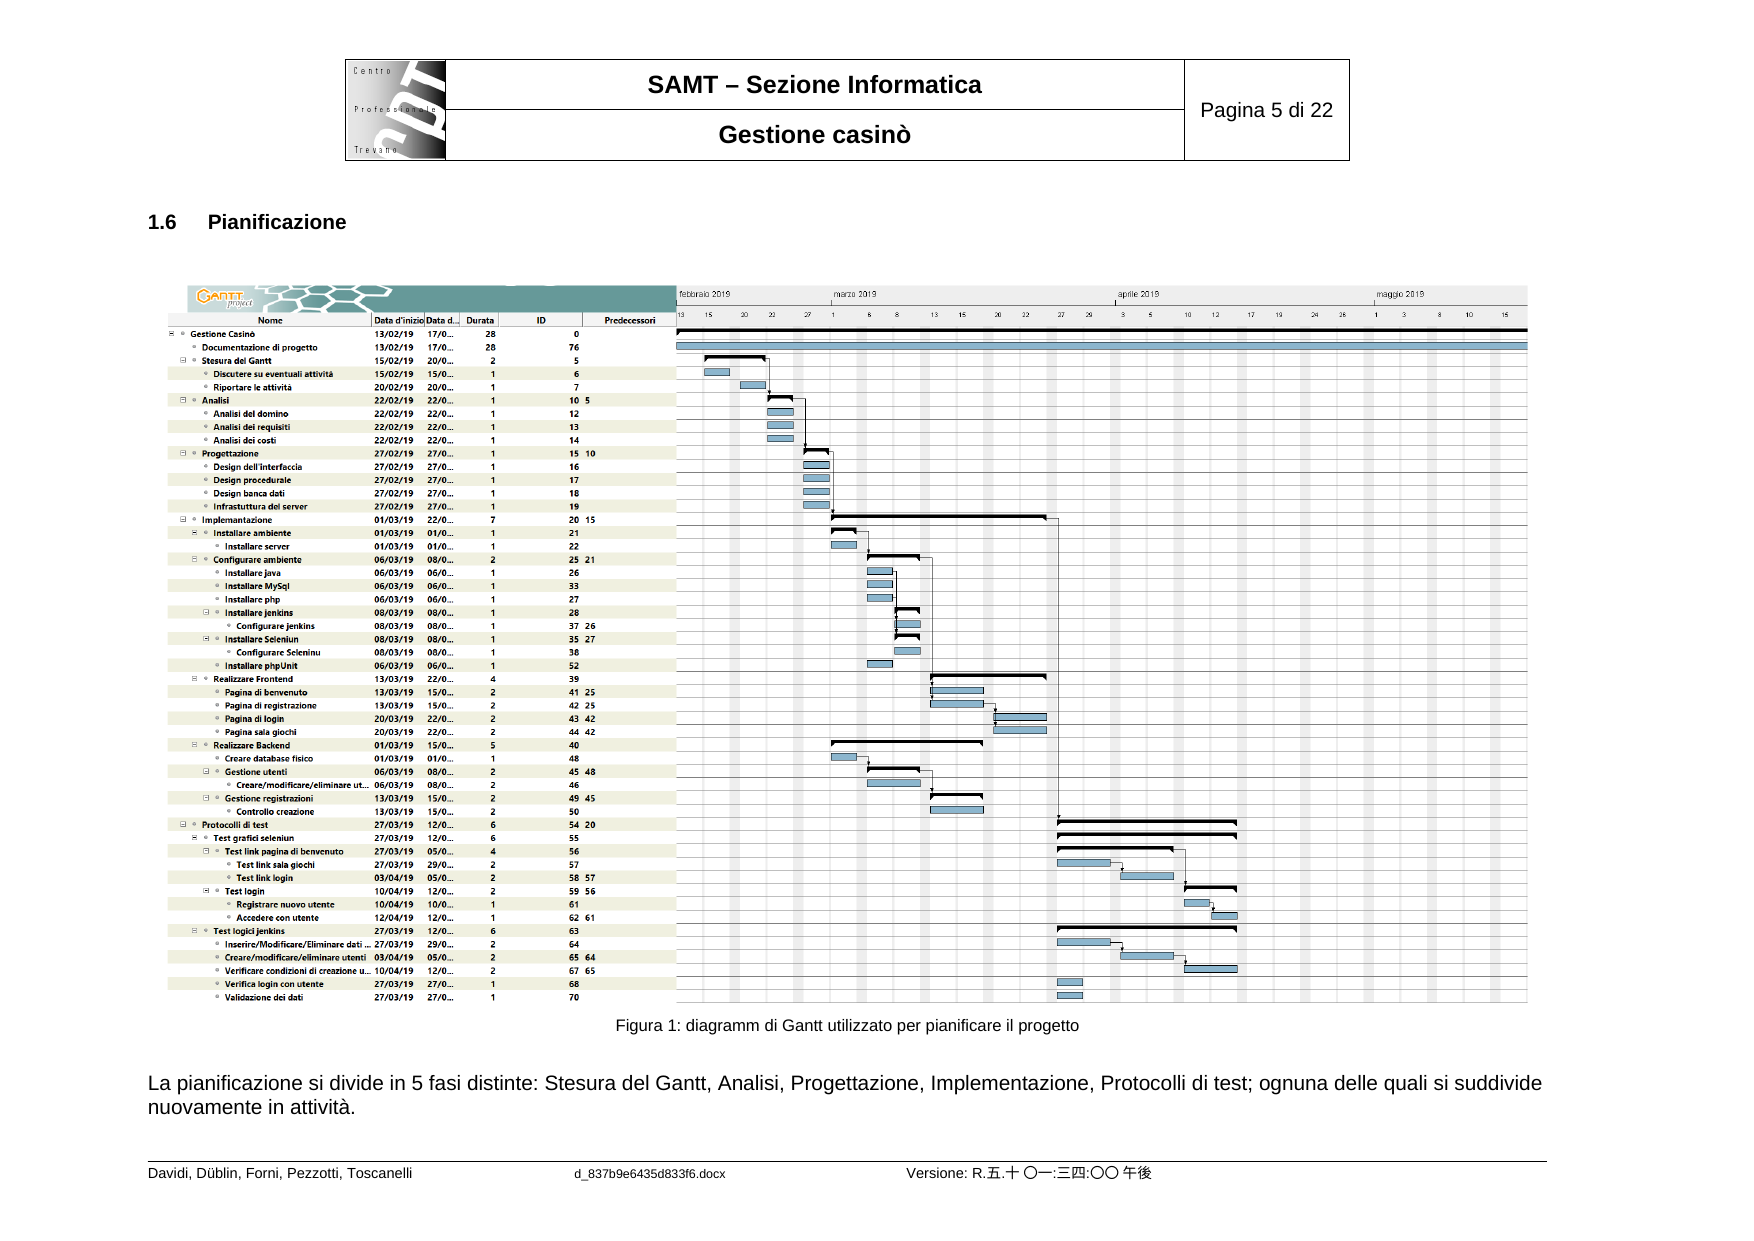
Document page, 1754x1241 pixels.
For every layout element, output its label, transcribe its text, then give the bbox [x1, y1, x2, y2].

text La pianificazione si divide in 5 fasi distinte: Stesura del Gantt, Analisi, Progettazione, Implementazione, Protocolli di test; ognuna delle quali si suddivide nuovamente in attività. [148, 1071, 1547, 1119]
picture [167, 258, 1528, 1003]
picture [346, 60, 445, 159]
text Figura 1: diagramm di Gantt utilizzato per pianificare il progetto [148, 1015, 1547, 1034]
subtitle Pianificazione [148, 209, 1547, 233]
